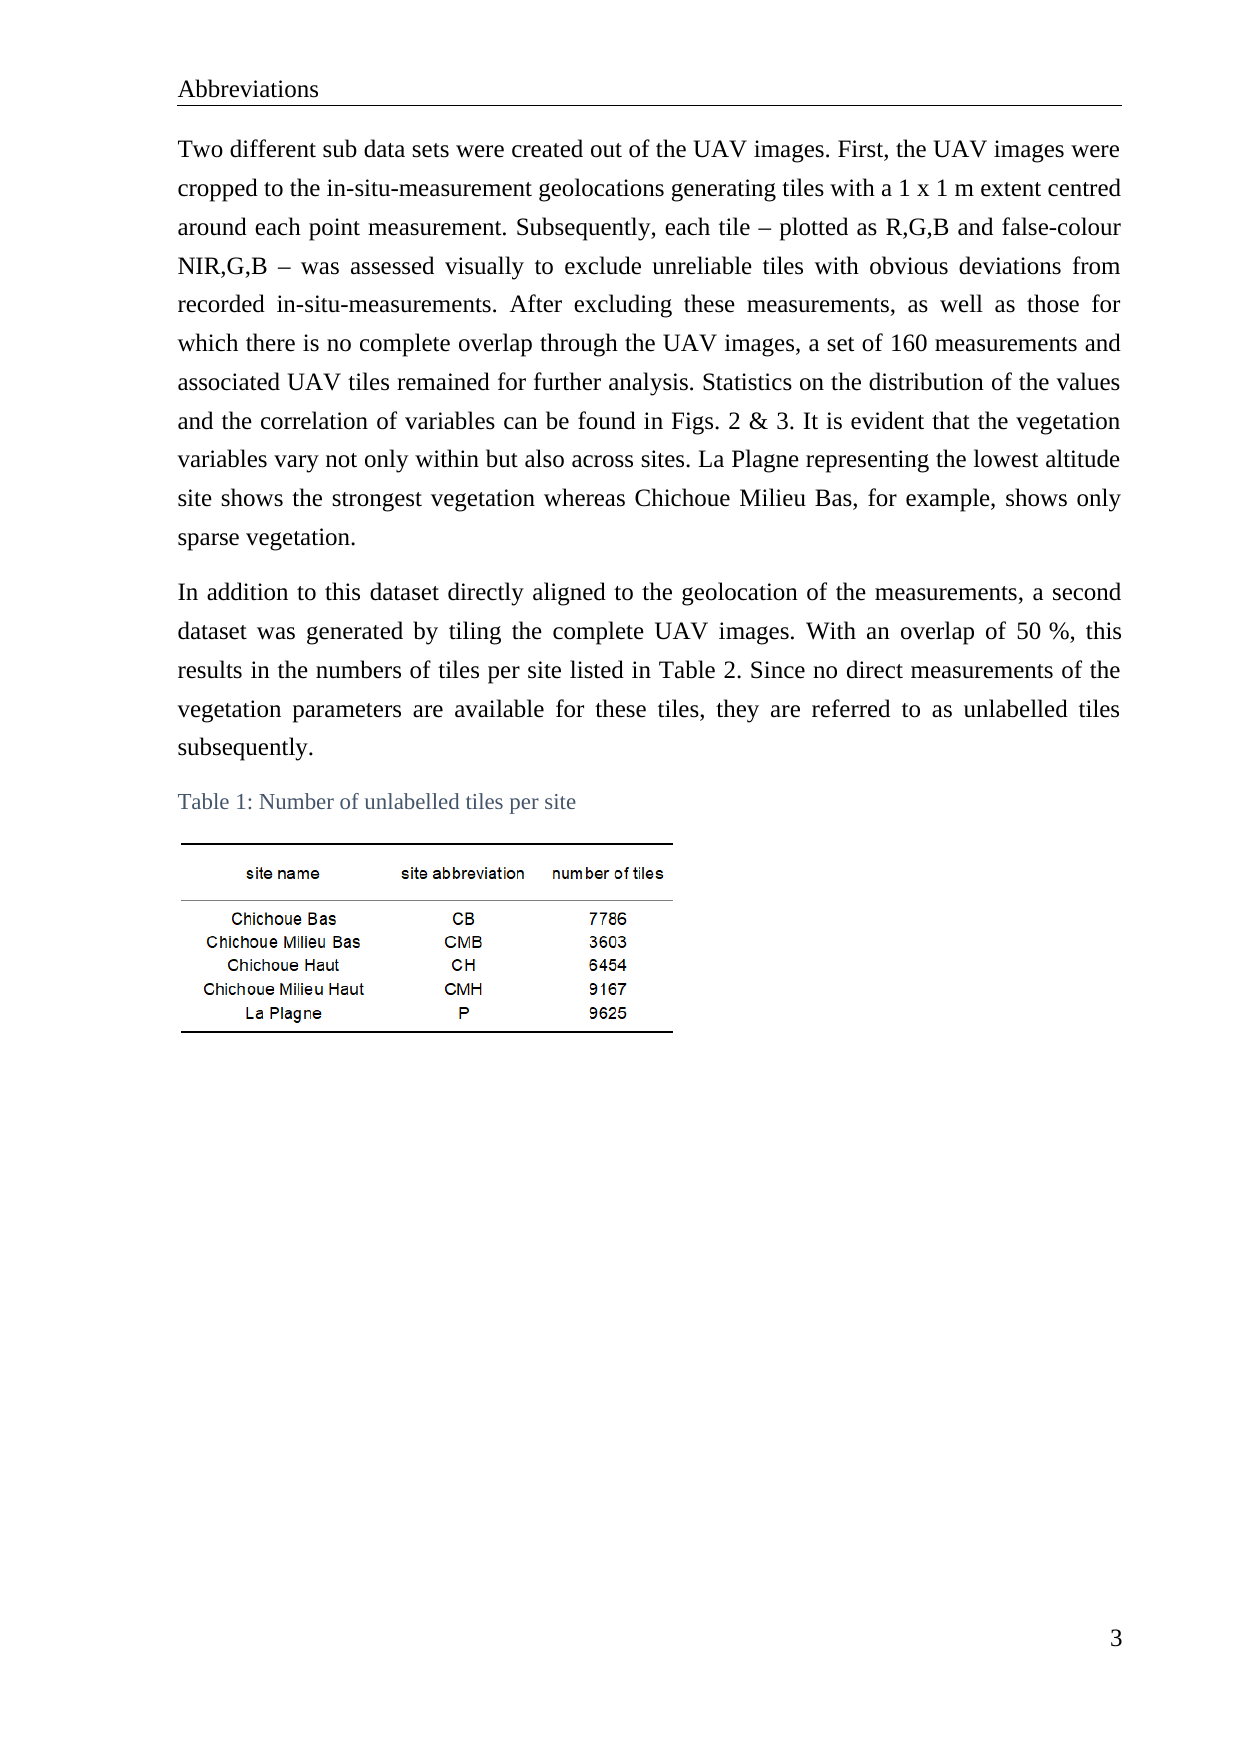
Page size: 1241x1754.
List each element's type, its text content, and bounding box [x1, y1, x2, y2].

text In addition to this dataset directly aligned to the geolocation of the measurements, a second dataset was generated by tiling the complete UAV images. With an overlap of 50 %, this results in the numbers of tiles per site listed in Table 2. Since no direct measurements of the vegetation parameters are available for these tiles, they are referred to as unlabelled tiles subsequently. [177, 577, 1122, 761]
text Two different sub data sets were created out of the UAV images. First, the UAV images were cropped to the in-situ-measurement geolocations generating tiles with a 1 x 1 m extent centred around each point measurement. Subsequently, each tile – plotted as R,G,B and false-colour NIR,G,B – was assessed visually to exclude unreliable tiles with obvious deviations from recorded in-situ-measurements. After excluding these measurements, as well as those for which there is no complete overlap through the UAV images, a set of 160 measurements and associated UAV tiles remained for further analysis. Statistics on the distribution of the values and the correlation of variables can be found in Figs. 2 & 3. It is evident that the vegetation variables vary not only within but also across sites. La Plagne representing the lowest altitude site shows the strongest vegetation whereas Chichoue Milieu Bas, for example, shows only sparse vegetation. [177, 134, 1122, 551]
picture [177, 839, 676, 1036]
text Table 1: Number of unlabelled tiles per site [177, 788, 1122, 814]
